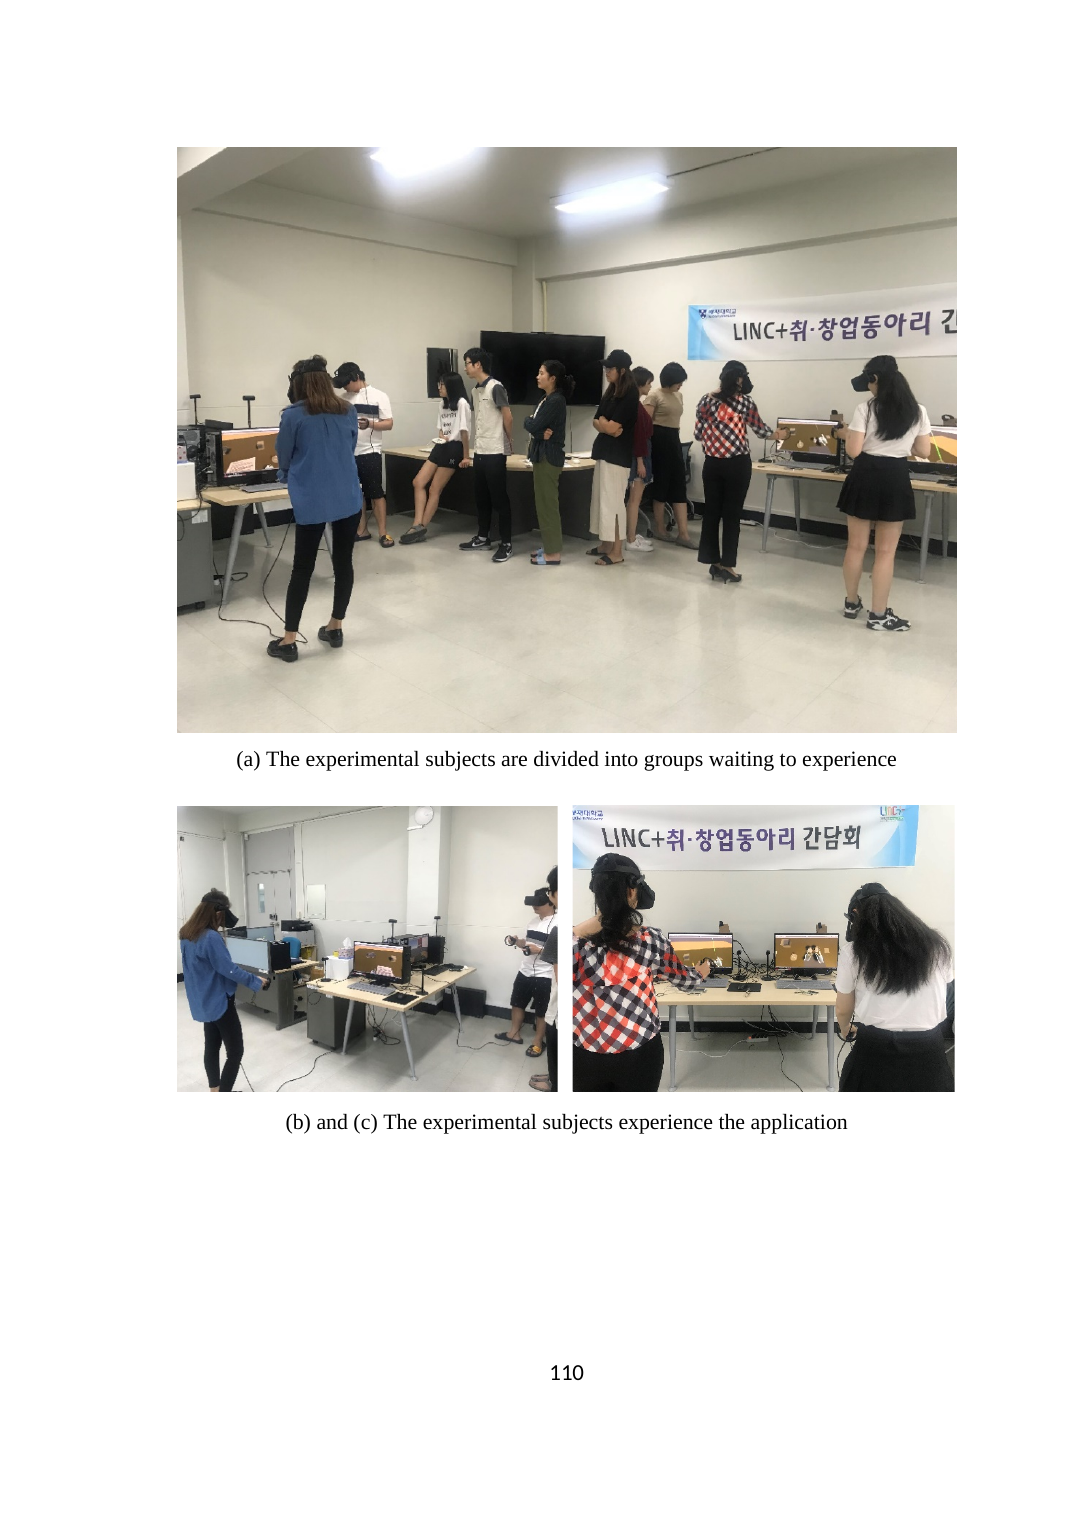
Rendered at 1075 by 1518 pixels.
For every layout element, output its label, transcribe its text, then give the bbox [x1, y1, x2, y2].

text (a) The experimental subjects are divided into groups waiting to experience [177, 746, 956, 772]
picture [177, 806, 558, 1092]
picture [572, 805, 955, 1092]
picture [177, 147, 957, 733]
text (b) and (c) The experimental subjects experience the application [177, 1109, 956, 1134]
